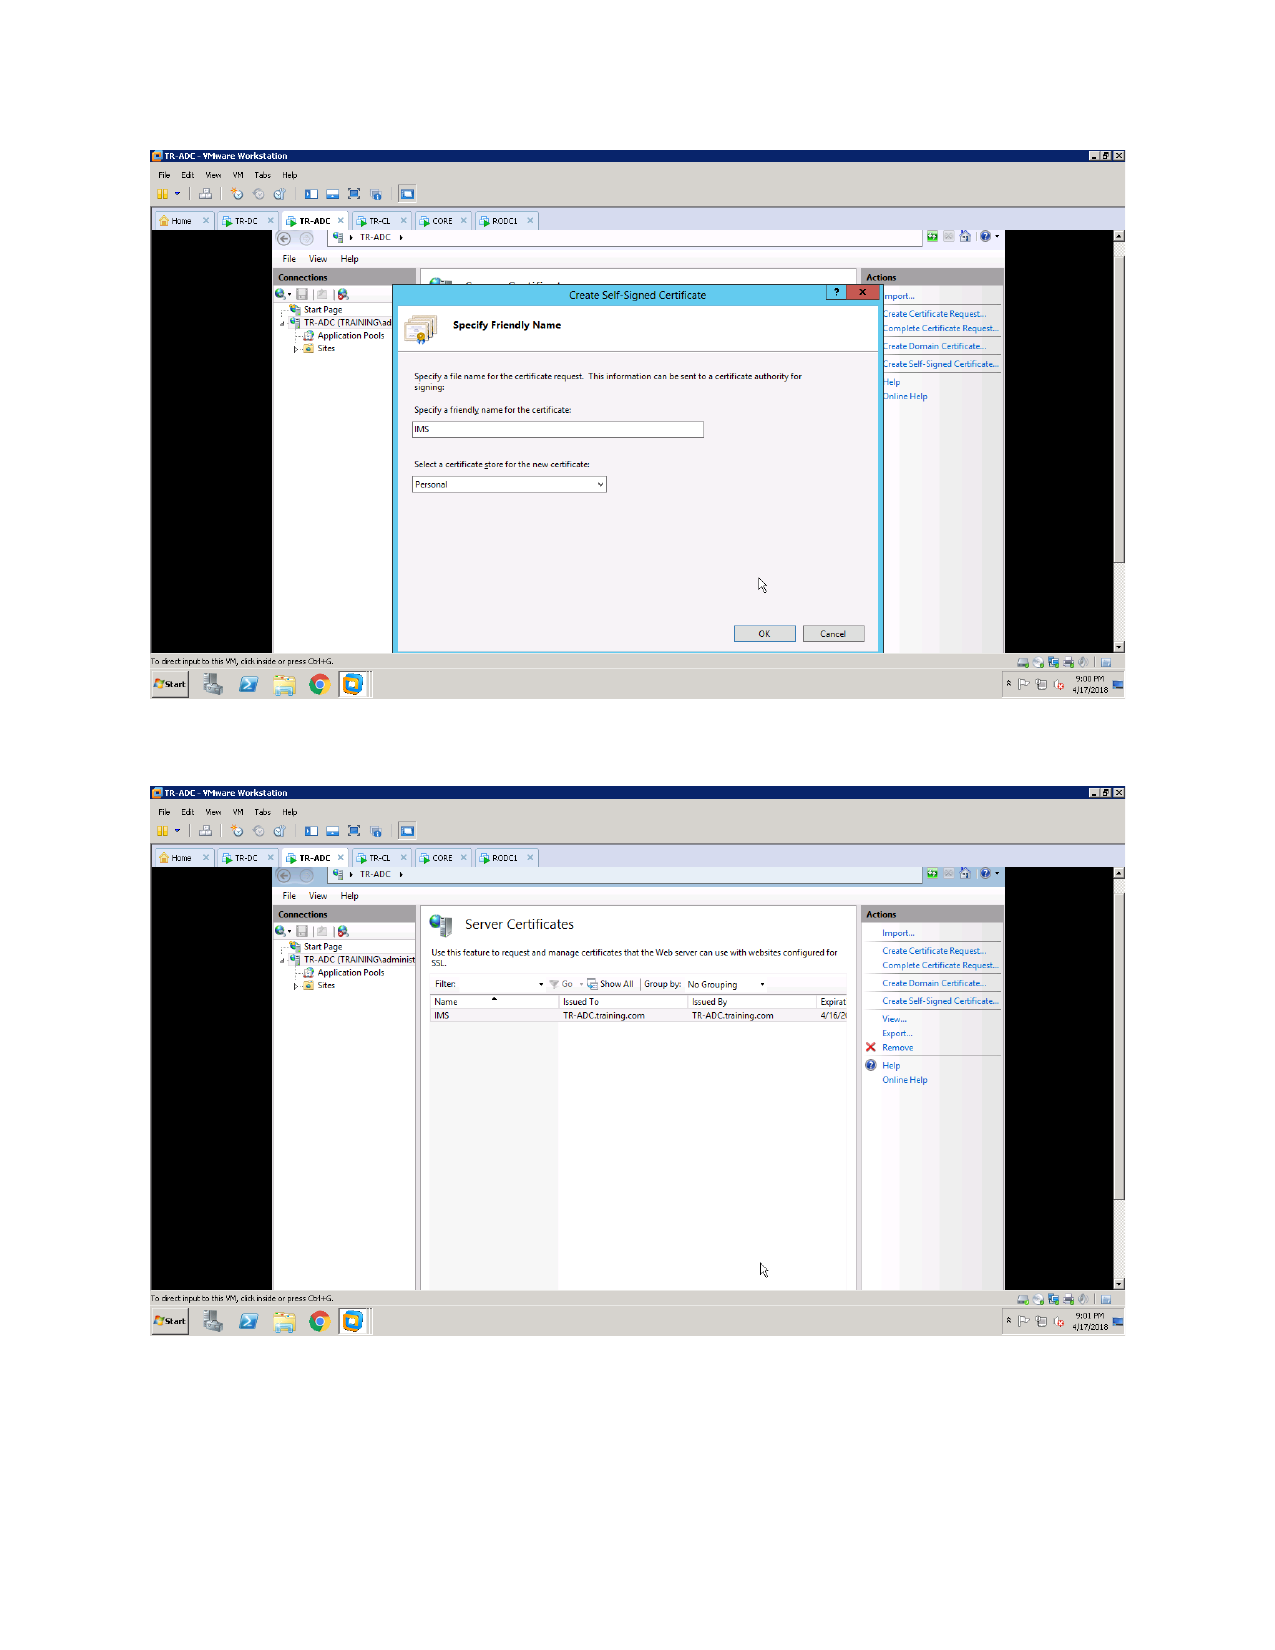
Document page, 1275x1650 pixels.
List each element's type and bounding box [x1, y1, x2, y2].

picture [150, 786, 1125, 1336]
picture [150, 150, 1125, 699]
